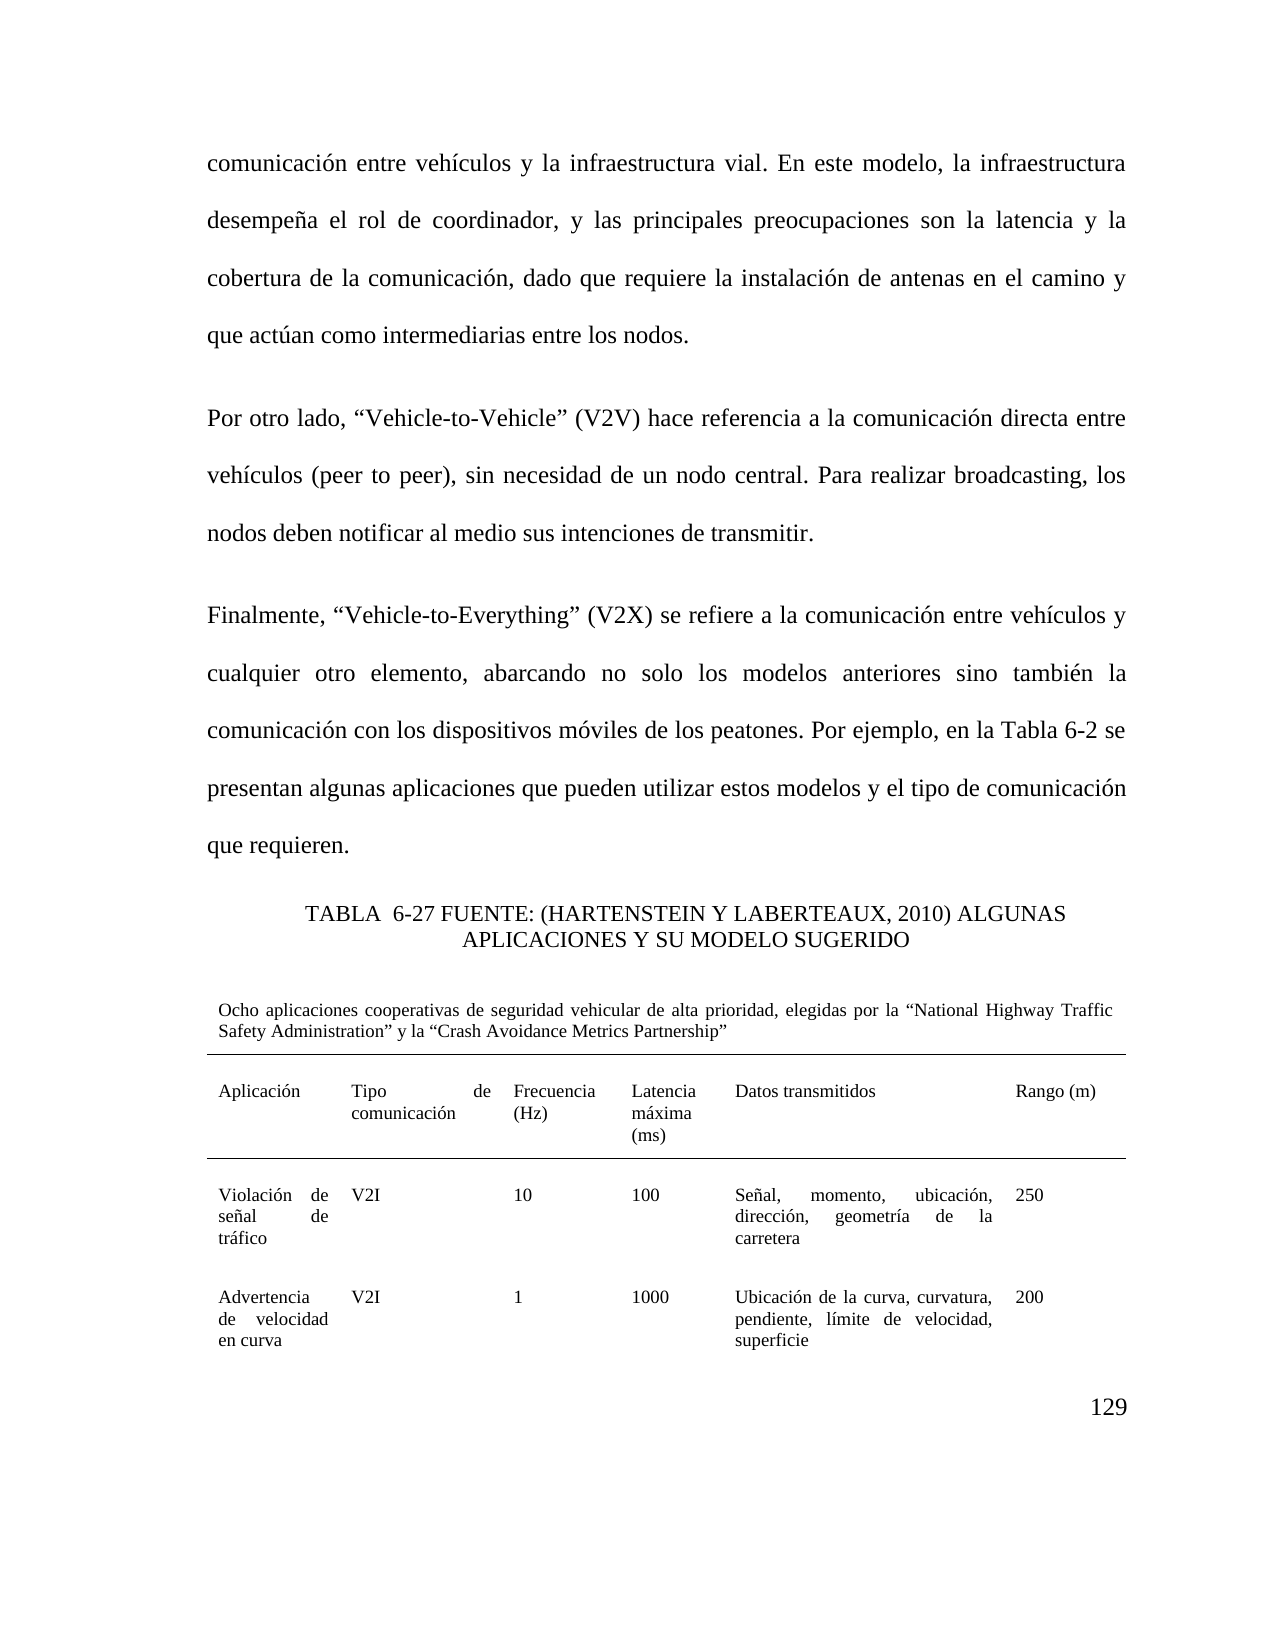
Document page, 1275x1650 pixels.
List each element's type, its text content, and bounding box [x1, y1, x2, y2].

table_cell Ubicación de la curva, curvatura, pendiente, límite de velocidad, superficie [724, 1261, 1004, 1363]
table_cell Aplicación [207, 1055, 340, 1158]
table_cell Advertencia de velocidad en curva [207, 1261, 340, 1363]
table_cell Frecuencia (Hz) [502, 1055, 620, 1158]
table_cell Latencia máxima (ms) [620, 1055, 723, 1158]
table_cell 250 [1004, 1159, 1126, 1261]
table_cell Tipo de comunicación [340, 1055, 502, 1158]
table_cell 200 [1004, 1261, 1126, 1363]
table_cell Rango (m) [1004, 1055, 1126, 1158]
table_cell V2I [340, 1159, 502, 1261]
table_cell 100 [620, 1159, 723, 1261]
table_cell V2I [340, 1261, 502, 1363]
table_cell Datos transmitidos [724, 1055, 1004, 1158]
text Por otro lado, “Vehicle-to-Vehicle” (V2V) hace referencia a la comunicación directa entre vehículos (peer to peer), sin necesidad de un nodo central. Para realizar broadcasting, los nodos deben notificar al medio sus intenciones de transmitir. [207, 403, 1127, 546]
table_header Ocho aplicaciones cooperativas de seguridad vehicular de alta prioridad, elegidas por la “National Highway Traffic Safety Administration” y la “Crash Avoidance Metrics Partnership” [207, 974, 1126, 1054]
text Finalmente, “Vehicle-to-Everything” (V2X) se refiere a la comunicación entre vehículos y cualquier otro elemento, abarcando no solo los modelos anteriores sino también la comunicación con los dispositivos móviles de los peatones. Por ejemplo, en la Tabla 6-2 se presentan algunas aplicaciones que pueden utilizar estos modelos y el tipo de comunicación que requieren. [207, 600, 1127, 859]
table_cell Violación de señal de tráfico [207, 1159, 340, 1261]
table_cell Señal, momento, ubicación, dirección, geometría de la carretera [724, 1159, 1004, 1261]
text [207, 148, 1127, 349]
table_cell 1 [502, 1261, 620, 1363]
table_cell 10 [502, 1159, 620, 1261]
table_cell 1000 [620, 1261, 723, 1363]
